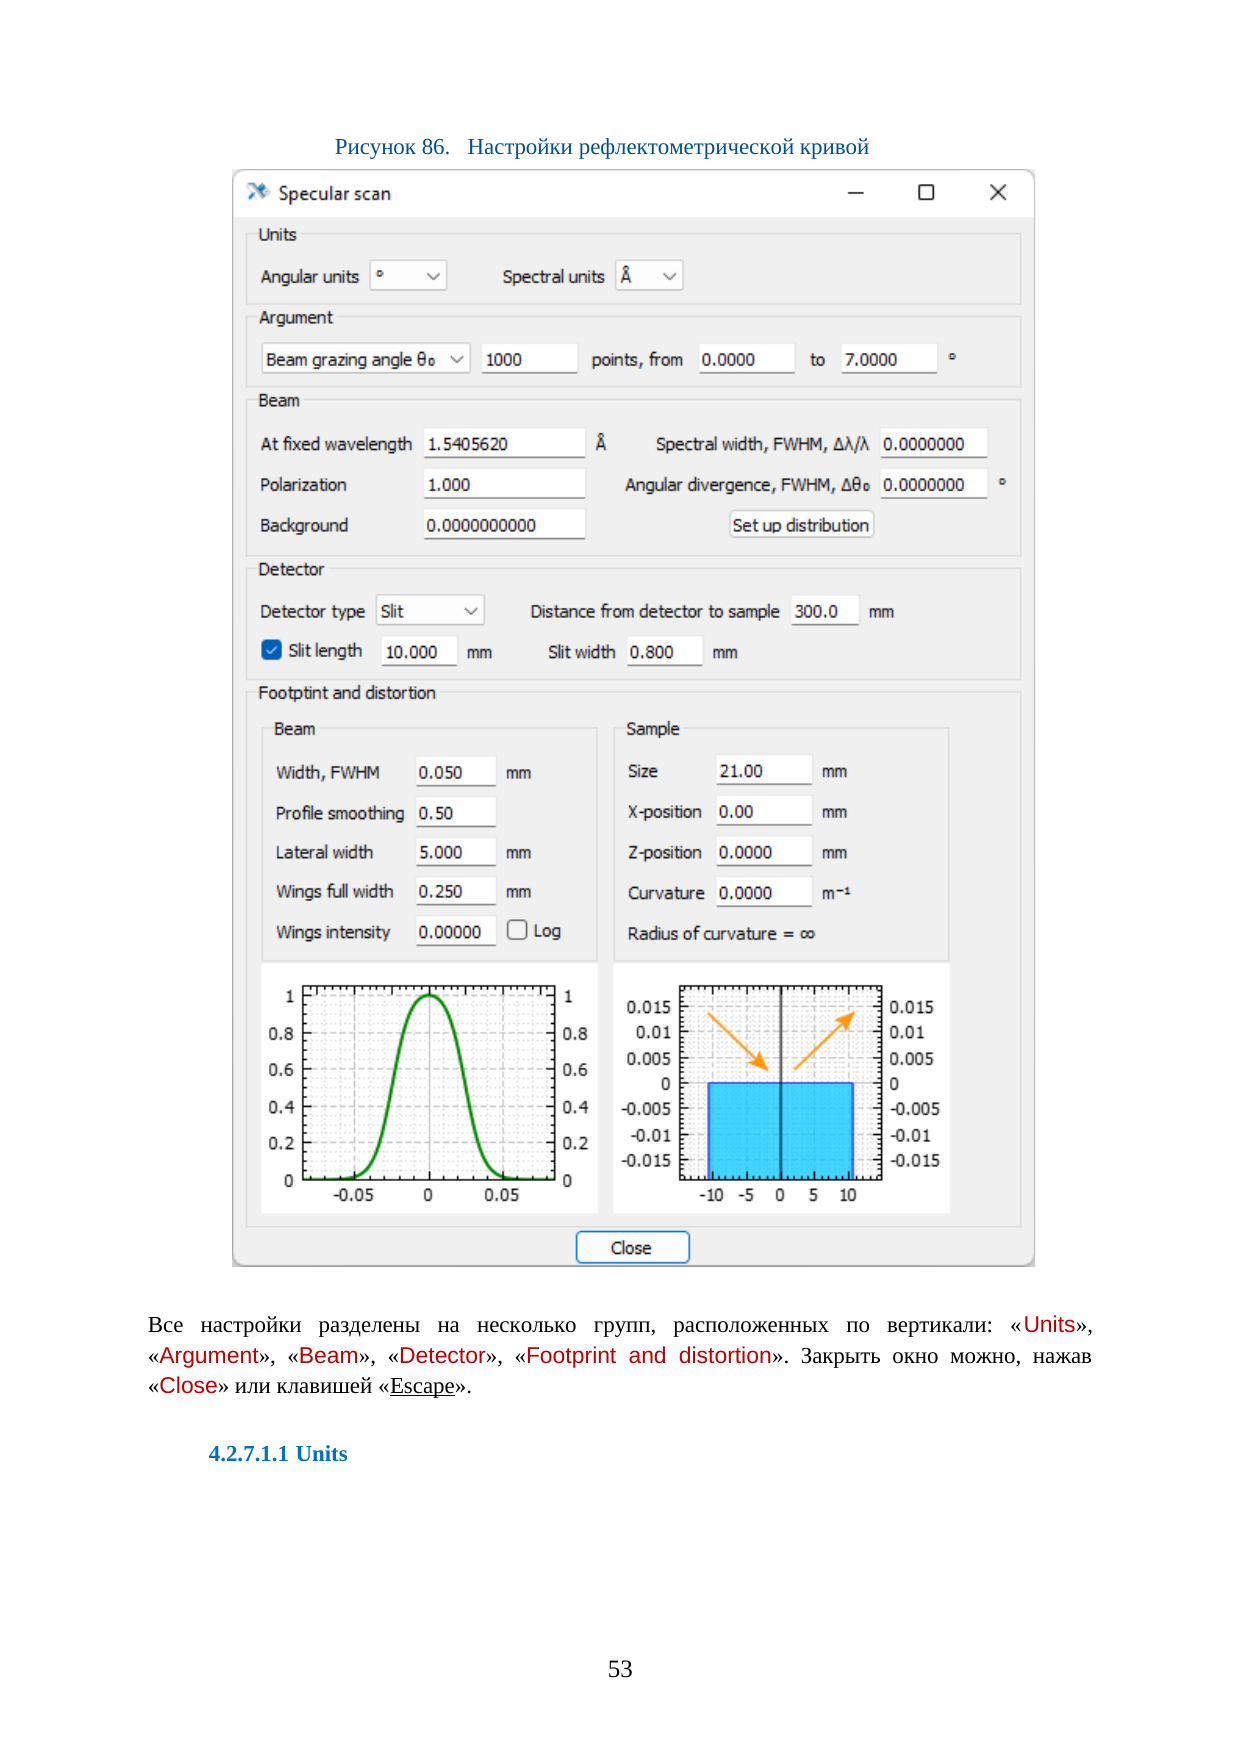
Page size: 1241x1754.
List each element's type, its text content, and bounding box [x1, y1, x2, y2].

subtitle Units [209, 1440, 1093, 1466]
picture [232, 169, 1036, 1267]
list Настройки рефлектометрической кривой [178, 133, 1093, 159]
